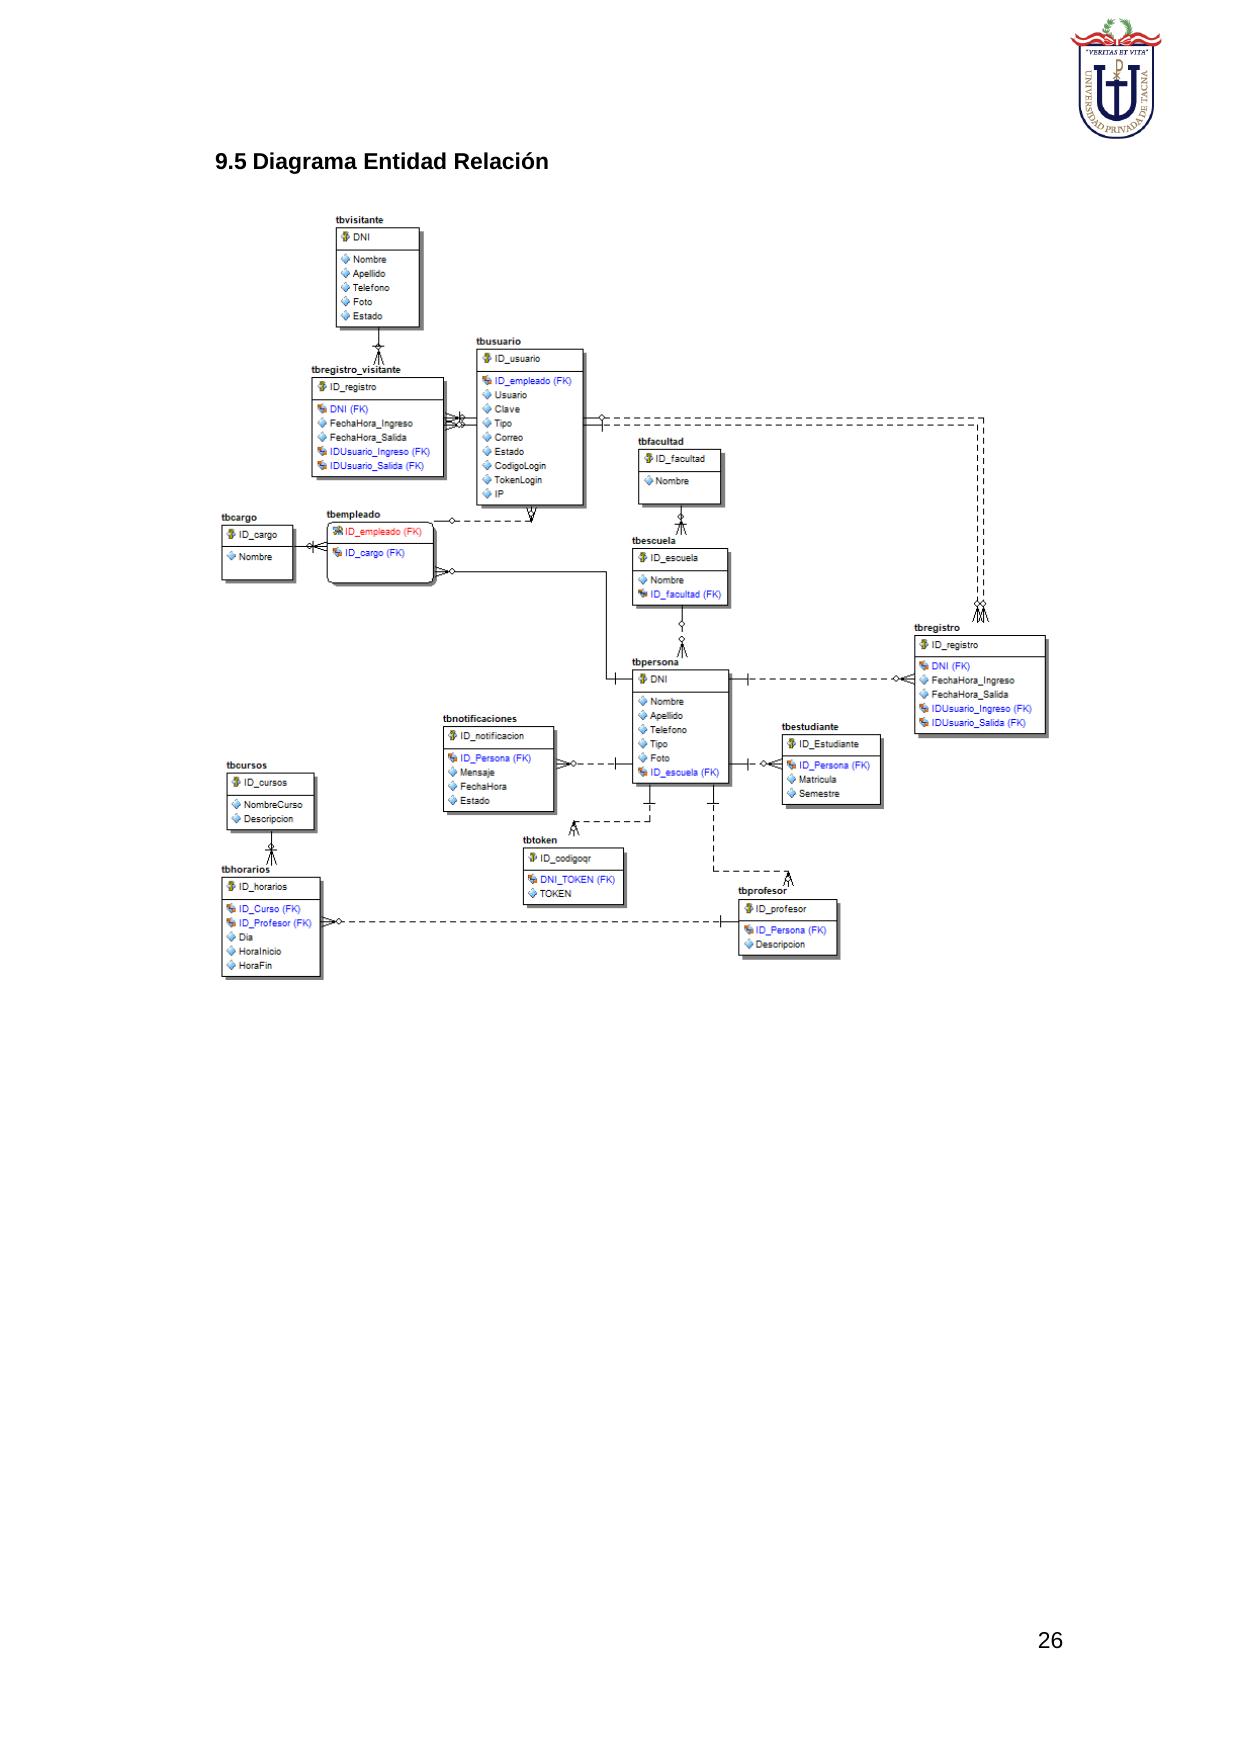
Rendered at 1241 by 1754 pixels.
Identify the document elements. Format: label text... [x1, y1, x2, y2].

subtitle Diagrama Entidad Relación [215, 148, 1063, 174]
picture [1070, 18, 1162, 139]
picture [177, 201, 1063, 981]
